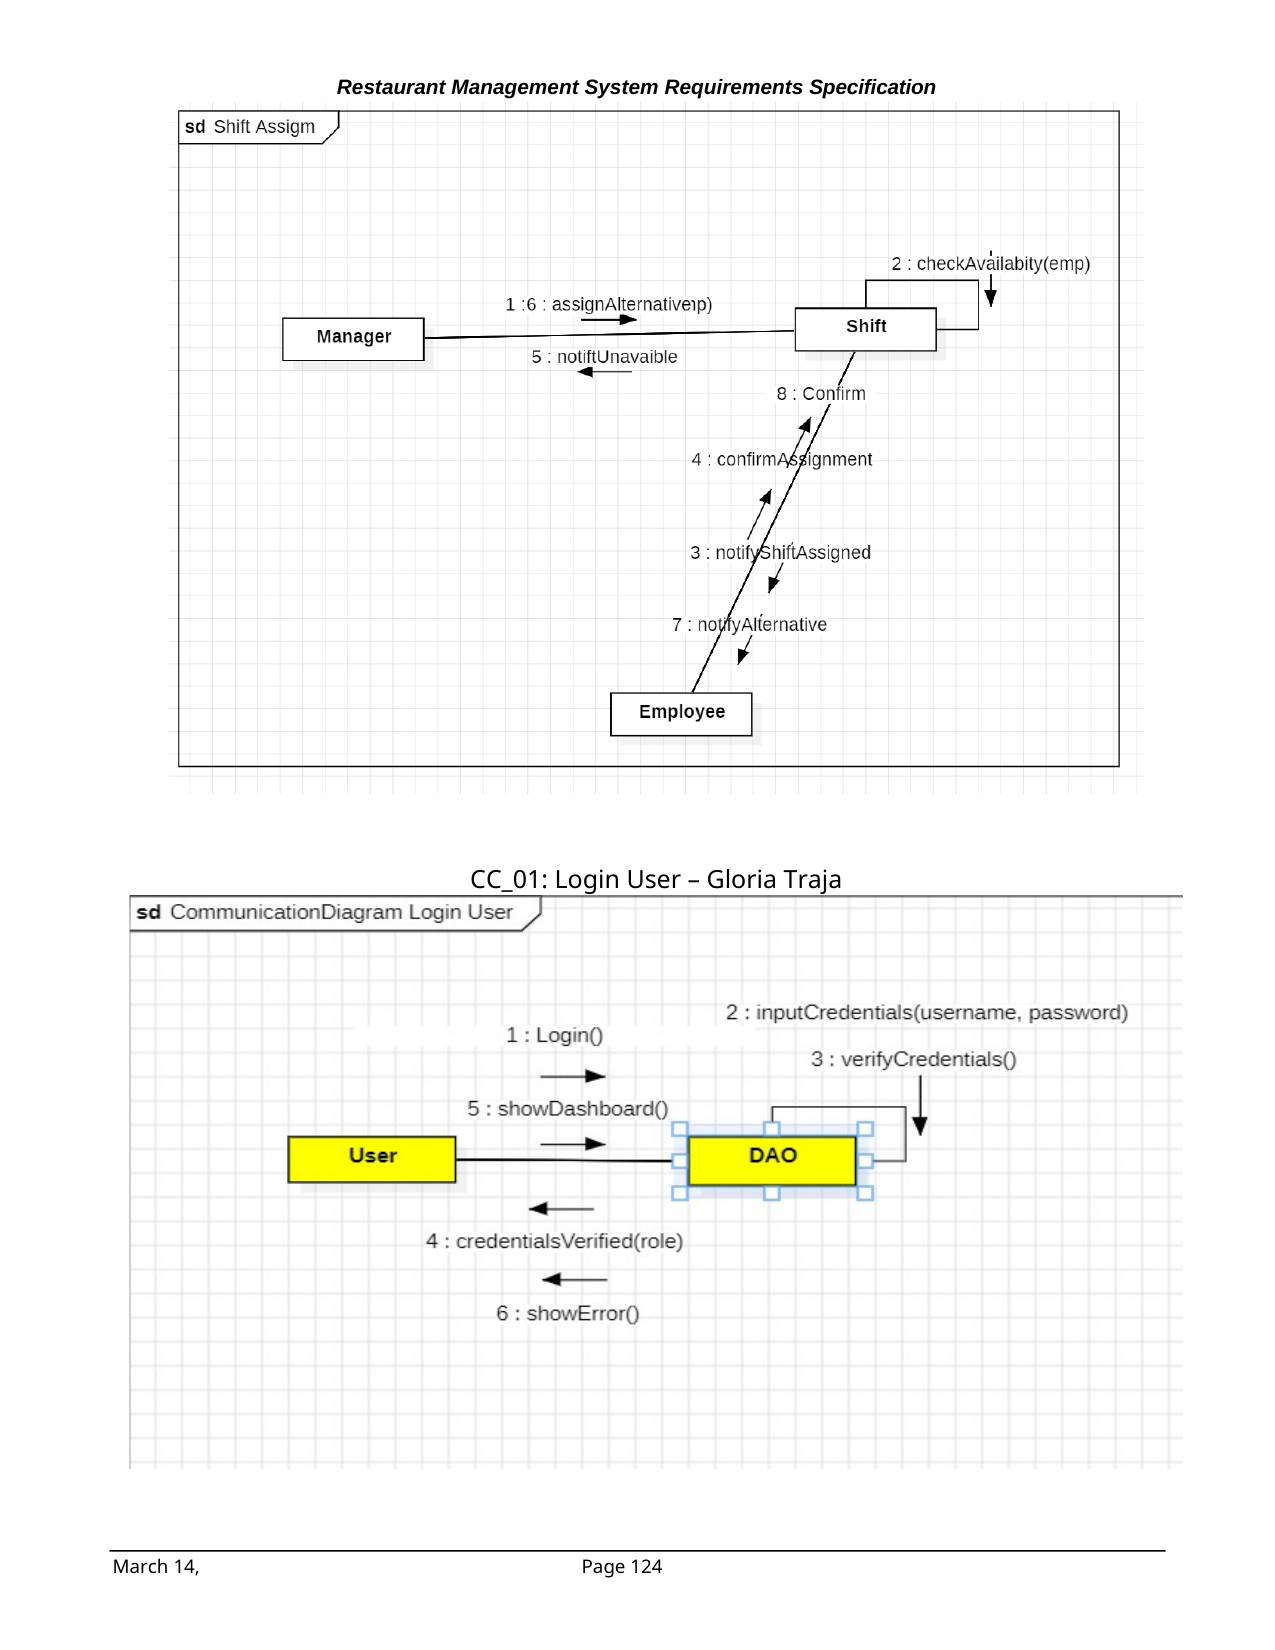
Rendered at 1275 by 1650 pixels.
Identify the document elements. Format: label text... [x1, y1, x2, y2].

picture [168, 102, 1144, 794]
text CC_01: Login User – Gloria Traja [112, 862, 1200, 896]
picture [129, 895, 1183, 1469]
